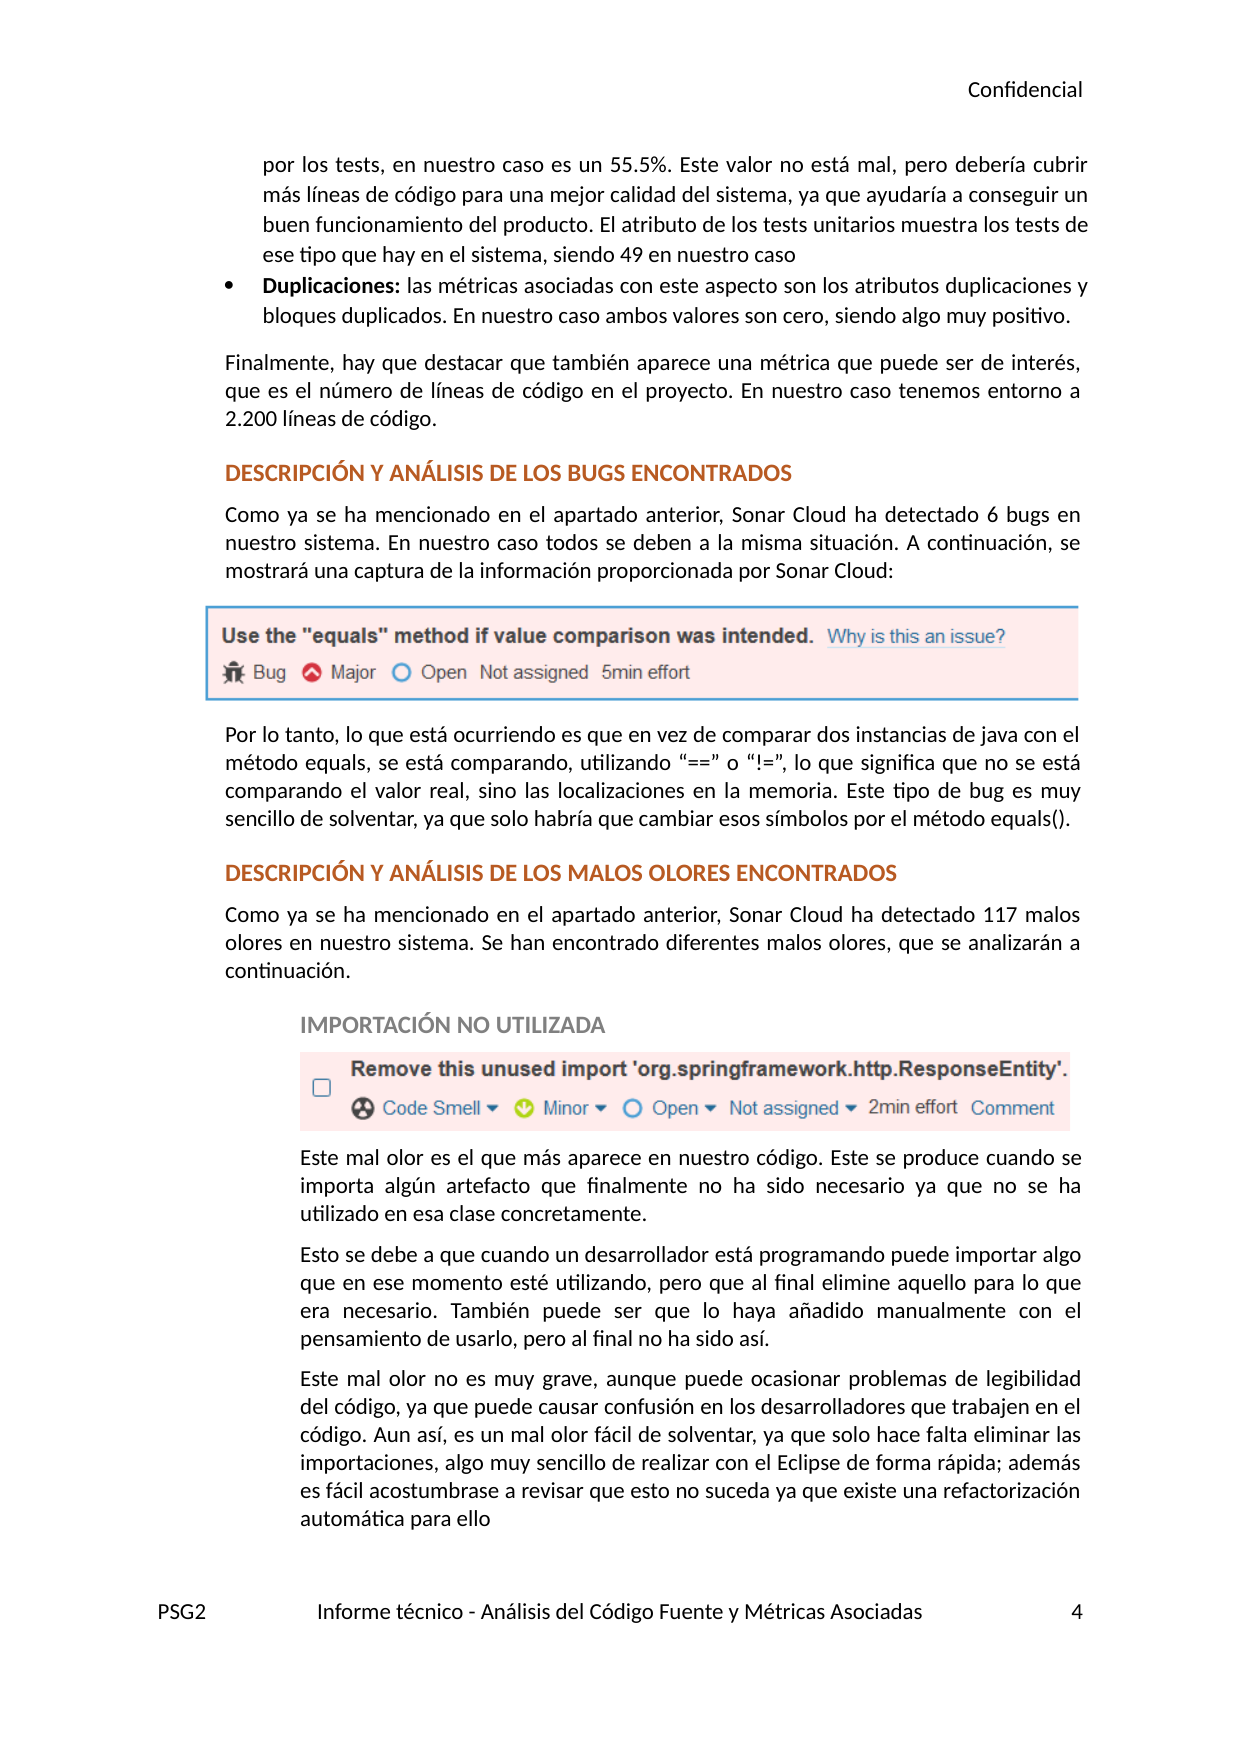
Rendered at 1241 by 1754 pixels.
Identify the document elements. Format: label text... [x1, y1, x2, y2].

text Finalmente, hay que destacar que también aparece una métrica que puede ser de interés, que es el número de líneas de código en el proyecto. En nuestro caso tenemos entorno a 2.200 líneas de código. [225, 348, 1083, 432]
text Esto se debe a que cuando un desarrollador está programando puede importar algo que en ese momento esté utilizando, pero que al final elimine aquello para lo que era necesario. También puede ser que lo haya añadido manualmente con el pensamiento de usarlo, pero al final no ha sido así. [300, 1240, 1083, 1352]
list Duplicaciones: las métricas asociadas con este aspecto son los atributos duplicaciones y bloques duplicados. En nuestro caso ambos valores son cero, siendo algo muy positivo. [225, 271, 1090, 329]
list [225, 150, 1090, 269]
subtitle Descripción y análisis de los malos olores encontrados [150, 857, 1083, 888]
text Este mal olor es el que más aparece en nuestro código. Este se produce cuando se importa algún artefacto que finalmente no ha sido necesario ya que no se ha utilizado en esa clase concretamente. [300, 1143, 1083, 1227]
text Como ya se ha mencionado en el apartado anterior, Sonar Cloud ha detectado 6 bugs en nuestro sistema. En nuestro caso todos se deben a la misma situación. A continuación, se mostrará una captura de la información proporcionada por Sonar Cloud: [225, 500, 1083, 584]
picture [300, 1052, 1071, 1131]
text Este mal olor no es muy grave, aunque puede ocasionar problemas de legibilidad del código, ya que puede causar confusión en los desarrolladores que trabajen en el código. Aun así, es un mal olor fácil de solventar, ya que solo hace falta eliminar las importaciones, algo muy sencillo de realizar con el Eclipse de forma rápida; además es fácil acostumbrase a revisar que esto no suceda ya que existe una refactorización automática para ello [300, 1364, 1083, 1532]
subtitle Importación no utilizada [225, 1009, 1083, 1040]
subtitle Descripción y análisis de los bugs encontrados [150, 457, 1083, 487]
picture [191, 596, 1079, 708]
text Como ya se ha mencionado en el apartado anterior, Sonar Cloud ha detectado 117 malos olores en nuestro sistema. Se han encontrado diferentes malos olores, que se analizarán a continuación. [225, 900, 1083, 984]
text Por lo tanto, lo que está ocurriendo es que en vez de comparar dos instancias de java con el método equals, se está comparando, utilizando “==” o “!=”, lo que significa que no se está comparando el valor real, sino las localizaciones en la memoria. Este tipo de bug es muy sencillo de solventar, ya que solo habría que cambiar esos símbolos por el método equals(). [225, 720, 1083, 832]
